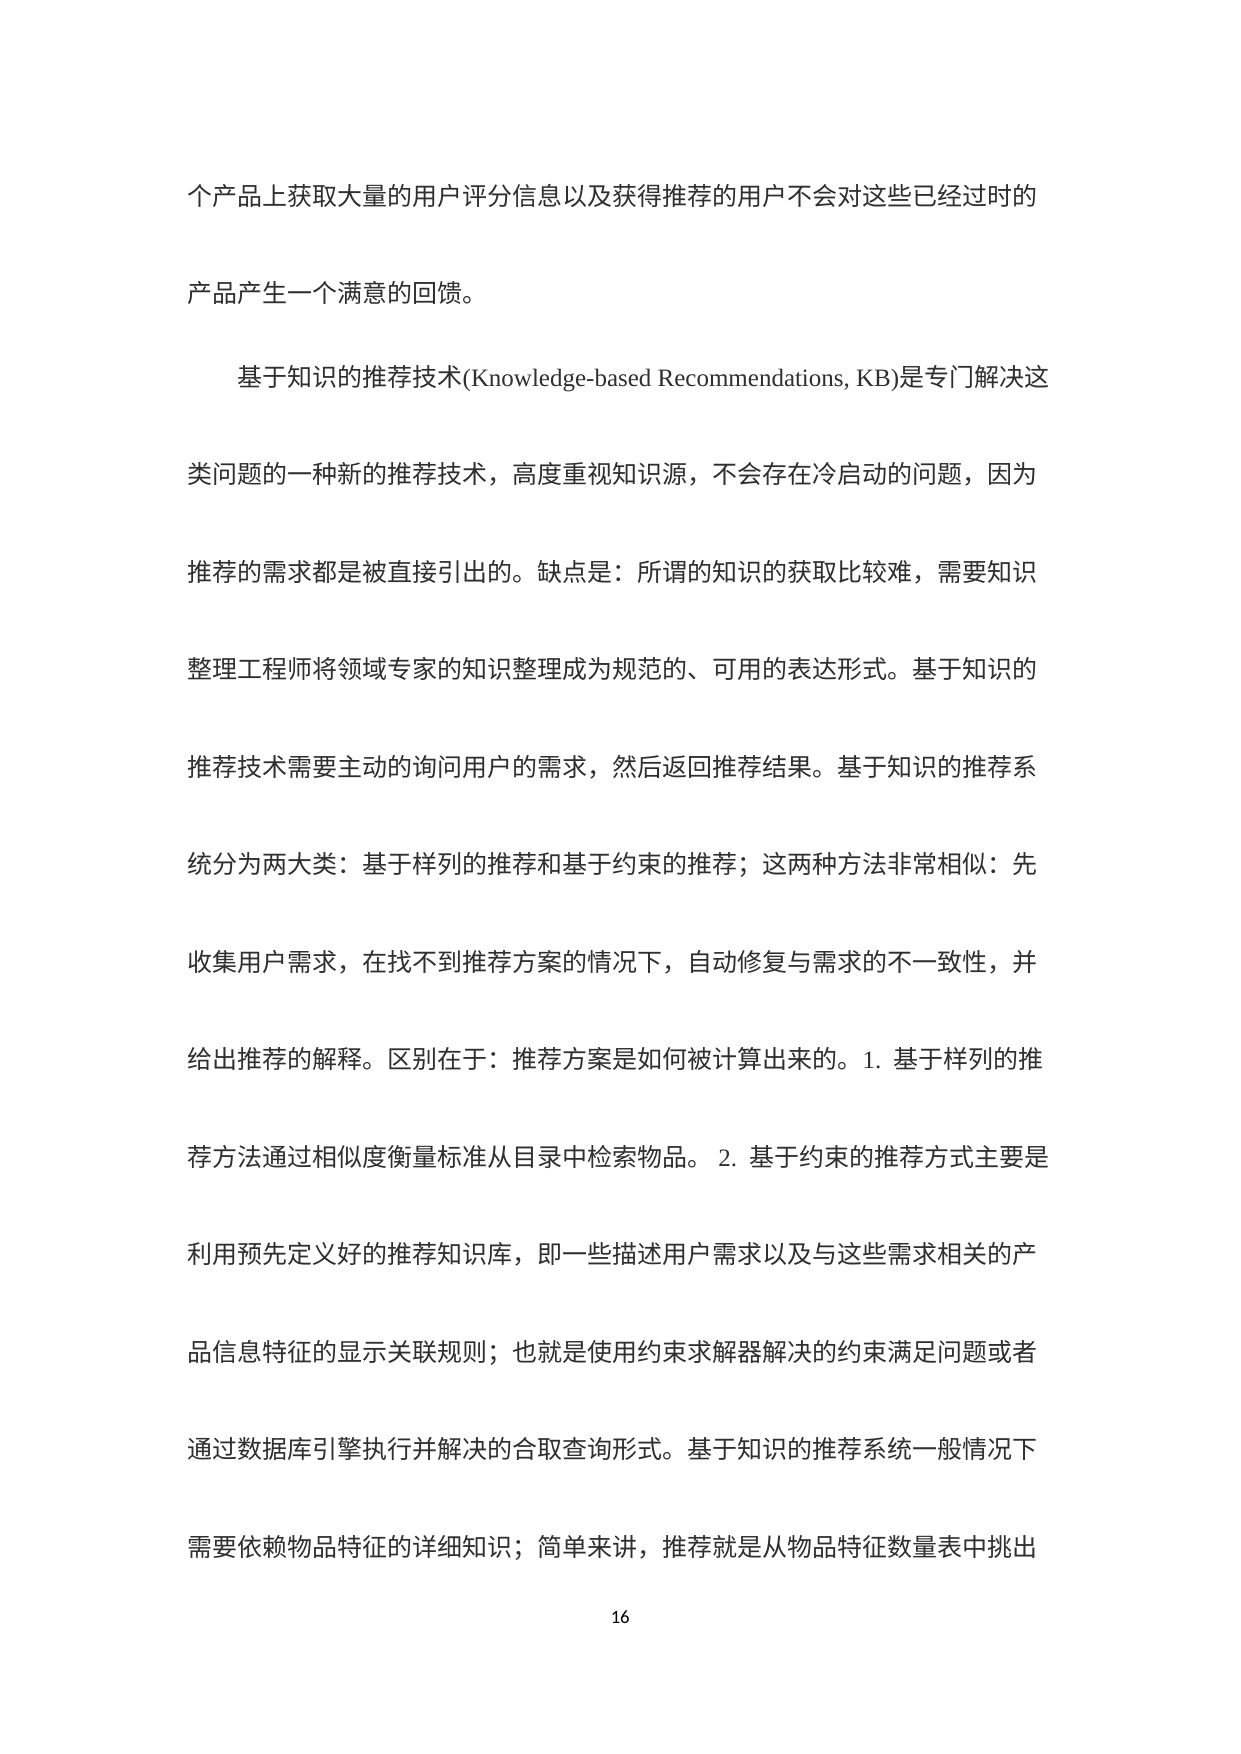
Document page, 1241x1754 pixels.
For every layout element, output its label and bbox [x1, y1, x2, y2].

text [187, 343, 1053, 1578]
text [187, 162, 1053, 324]
